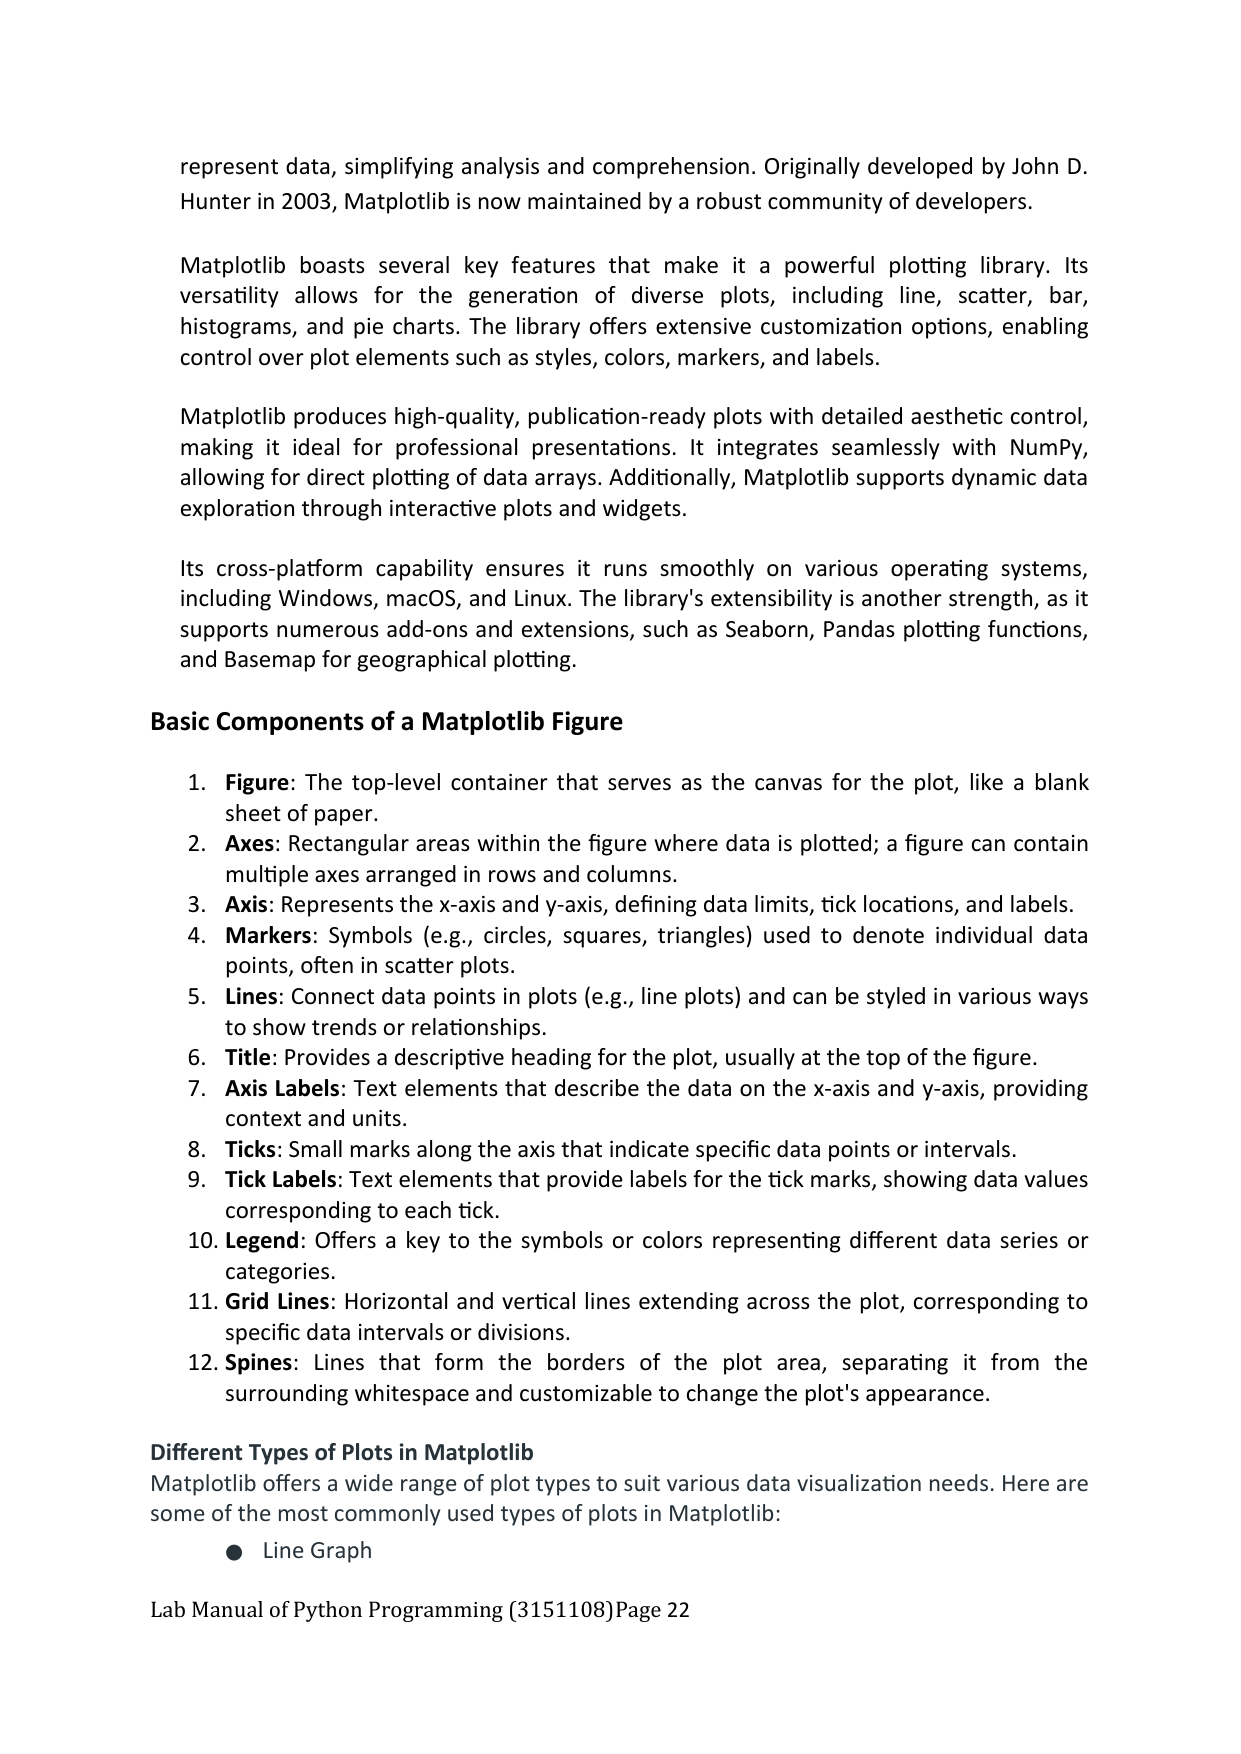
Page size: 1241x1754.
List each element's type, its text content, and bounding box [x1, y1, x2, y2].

list Markers: Symbols (e.g., circles, squares, triangles) used to denote individual data points, often in scatter plots. [187, 919, 1090, 980]
list Ticks: Small marks along the axis that indicate specific data points or intervals. [187, 1133, 1090, 1163]
list Axis Labels: Text elements that describe the data on the x-axis and y-axis, providing context and units. [187, 1072, 1090, 1133]
list Spines: Lines that form the borders of the plot area, separating it from the surrounding whitespace and customizable to change the plot's appearance. [187, 1346, 1090, 1407]
list Lines: Connect data points in plots (e.g., line plots) and can be styled in various ways to show trends or relationships. [187, 980, 1090, 1041]
list Title: Provides a descriptive heading for the plot, usually at the top of the figure. [187, 1041, 1090, 1072]
list Axes: Rectangular areas within the figure where data is plotted; a figure can contain multiple axes arranged in rows and columns. [187, 827, 1090, 888]
text Basic Components of a Matplotlib Figure [150, 703, 1090, 737]
list Legend: Offers a key to the symbols or colors representing different data series or categories. [187, 1224, 1090, 1285]
list Grid Lines: Horizontal and vertical lines extending across the plot, corresponding to specific data intervals or divisions. [187, 1285, 1090, 1346]
text Different Types of Plots in Matplotlib [150, 1437, 1090, 1467]
list Tick Labels: Text elements that provide labels for the tick marks, showing data values corresponding to each tick. [187, 1163, 1090, 1224]
list Axis: Represents the x-axis and y-axis, defining data limits, tick locations, and labels. [187, 888, 1090, 919]
text Matplotlib boasts several key features that make it a powerful plotting library. Its versatility allows for the generation of diverse plots, including line, scatter, bar, histograms, and pie charts. The library offers extensive customization options, enabling control over plot elements such as styles, colors, markers, and labels. [179, 249, 1090, 371]
list Figure: The top-level container that serves as the canvas for the plot, like a blank sheet of paper. [187, 766, 1090, 827]
list Line Graph [225, 1528, 1090, 1571]
text Its cross-platform capability ensures it runs smoothly on various operating systems, including Windows, macOS, and Linux. The library's extensibility is another strength, as it supports numerous add-ons and extensions, such as Seaborn, Pandas plotting functions, and Basemap for geographical plotting. [179, 552, 1090, 674]
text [179, 150, 1090, 216]
text Matplotlib produces high-quality, publication-ready plots with detailed aesthetic control, making it ideal for professional presentations. It integrates seamlessly with NumPy, allowing for direct plotting of data arrays. Additionally, Matplotlib supports dynamic data exploration through interactive plots and widgets. [179, 400, 1090, 522]
text Matplotlib offers a wide range of plot types to suit various data visualization needs. Here are some of the most commonly used types of plots in Matplotlib: [150, 1467, 1090, 1528]
